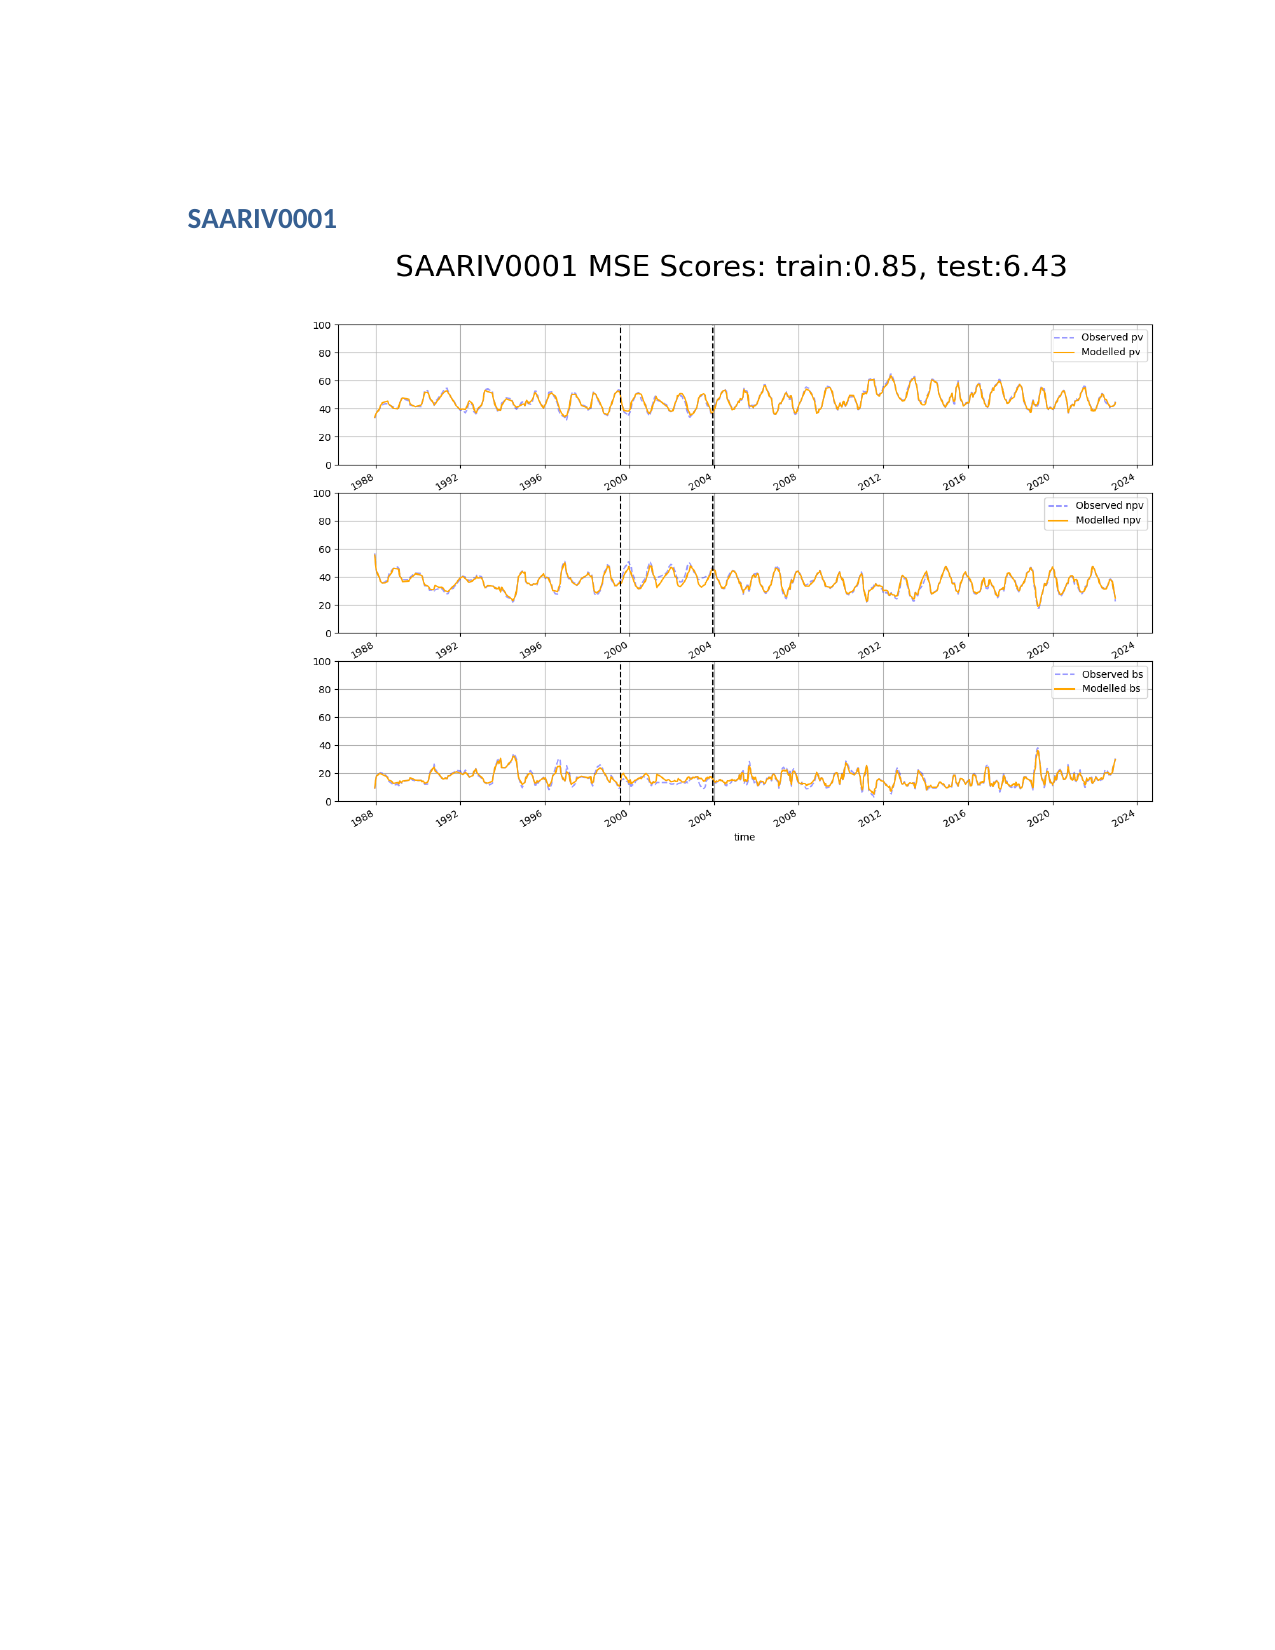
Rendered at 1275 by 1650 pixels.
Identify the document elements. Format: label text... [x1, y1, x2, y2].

picture [206, 241, 1257, 941]
subtitle SAARIV0001 [187, 200, 1087, 236]
